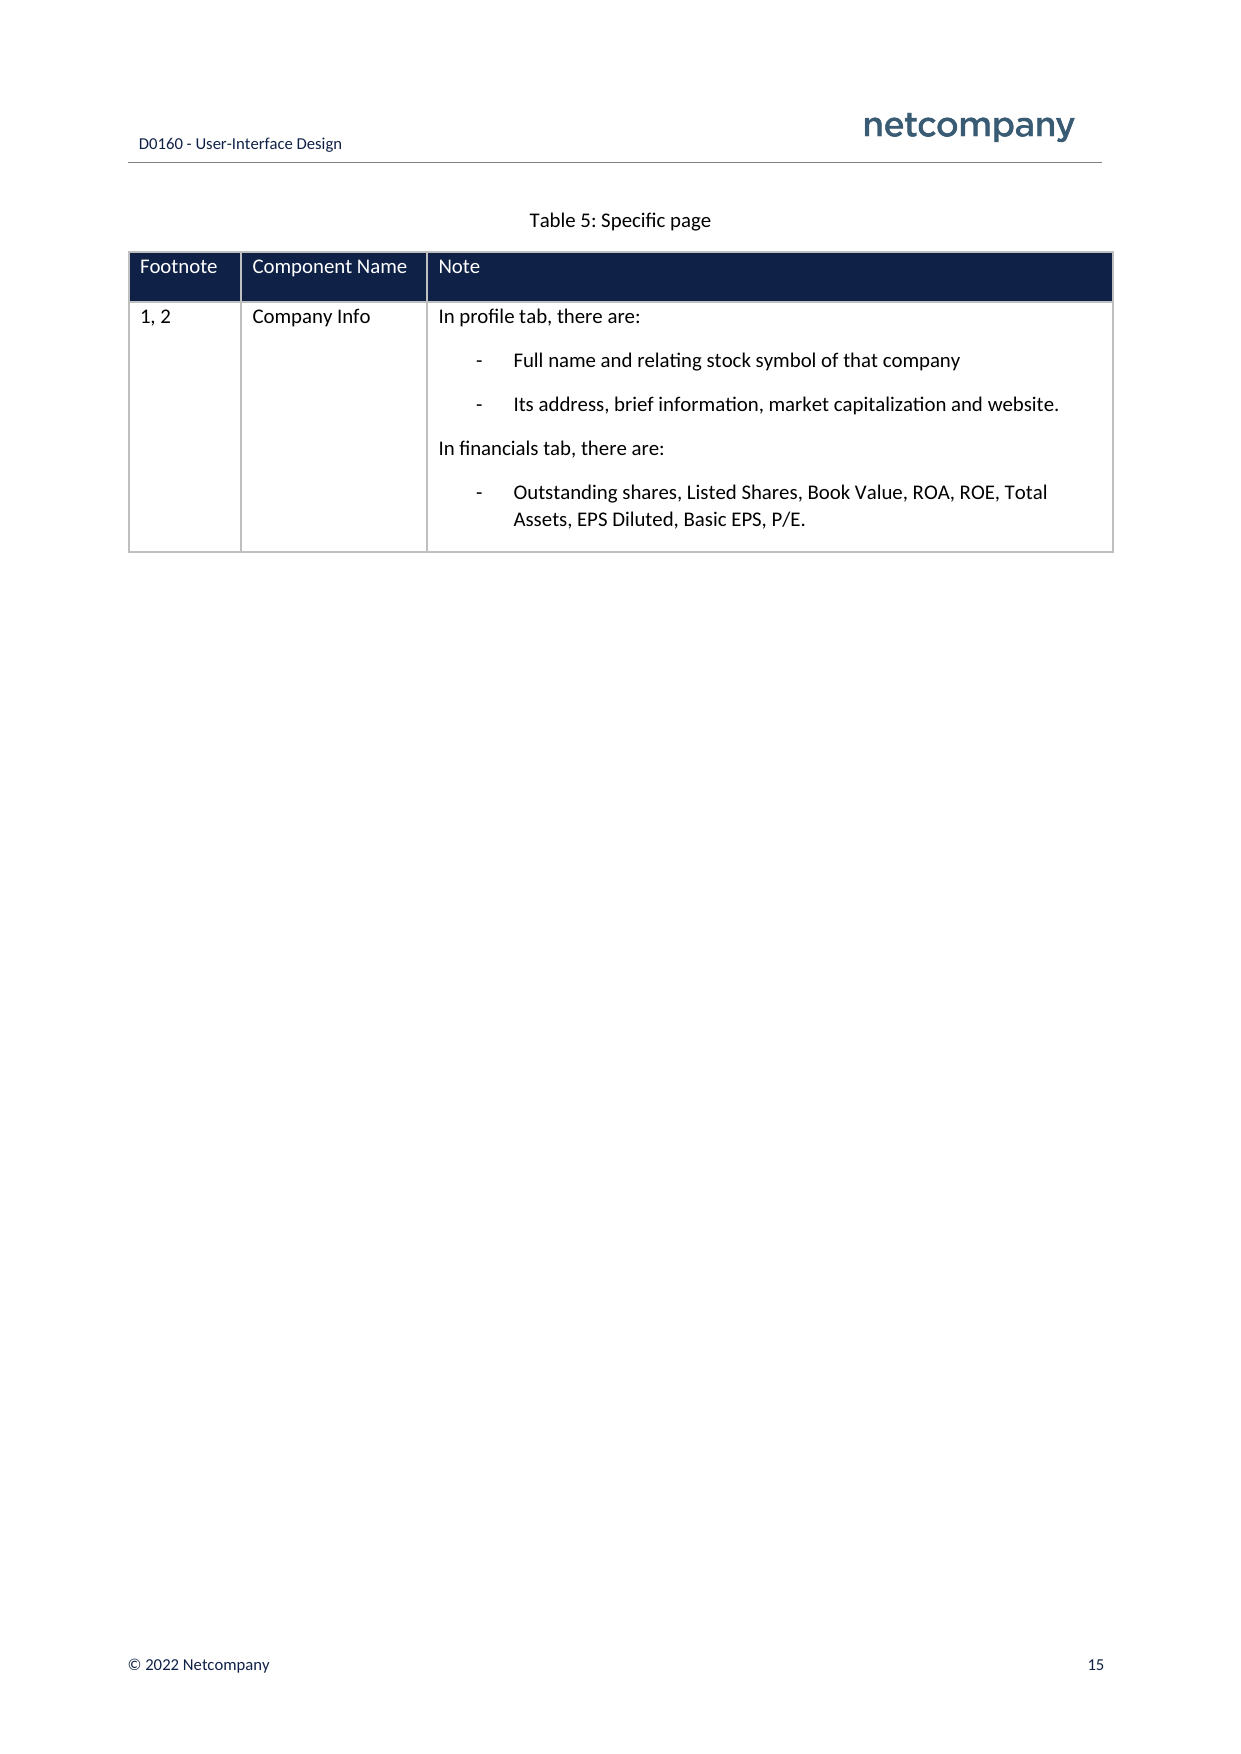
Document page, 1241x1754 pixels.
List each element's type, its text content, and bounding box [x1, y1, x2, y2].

table_cell In profile tab, there are: Full name and relating stock symbol of that company Its address, brief information, market capitalization and website. In financials tab, there are: Outstanding shares, Listed Shares, Book Value, ROA, ROE, Total Assets, EPS Diluted, Basic EPS, P/E. [428, 303, 1112, 551]
table_cell Company Info [242, 303, 426, 551]
table_header Footnote [130, 253, 240, 301]
picture [847, 102, 1092, 150]
text Table 5: Specific page [127, 207, 1113, 232]
table_cell 1, 2 [130, 303, 240, 551]
table_header Note [428, 253, 1112, 301]
table_header Component Name [242, 253, 426, 301]
